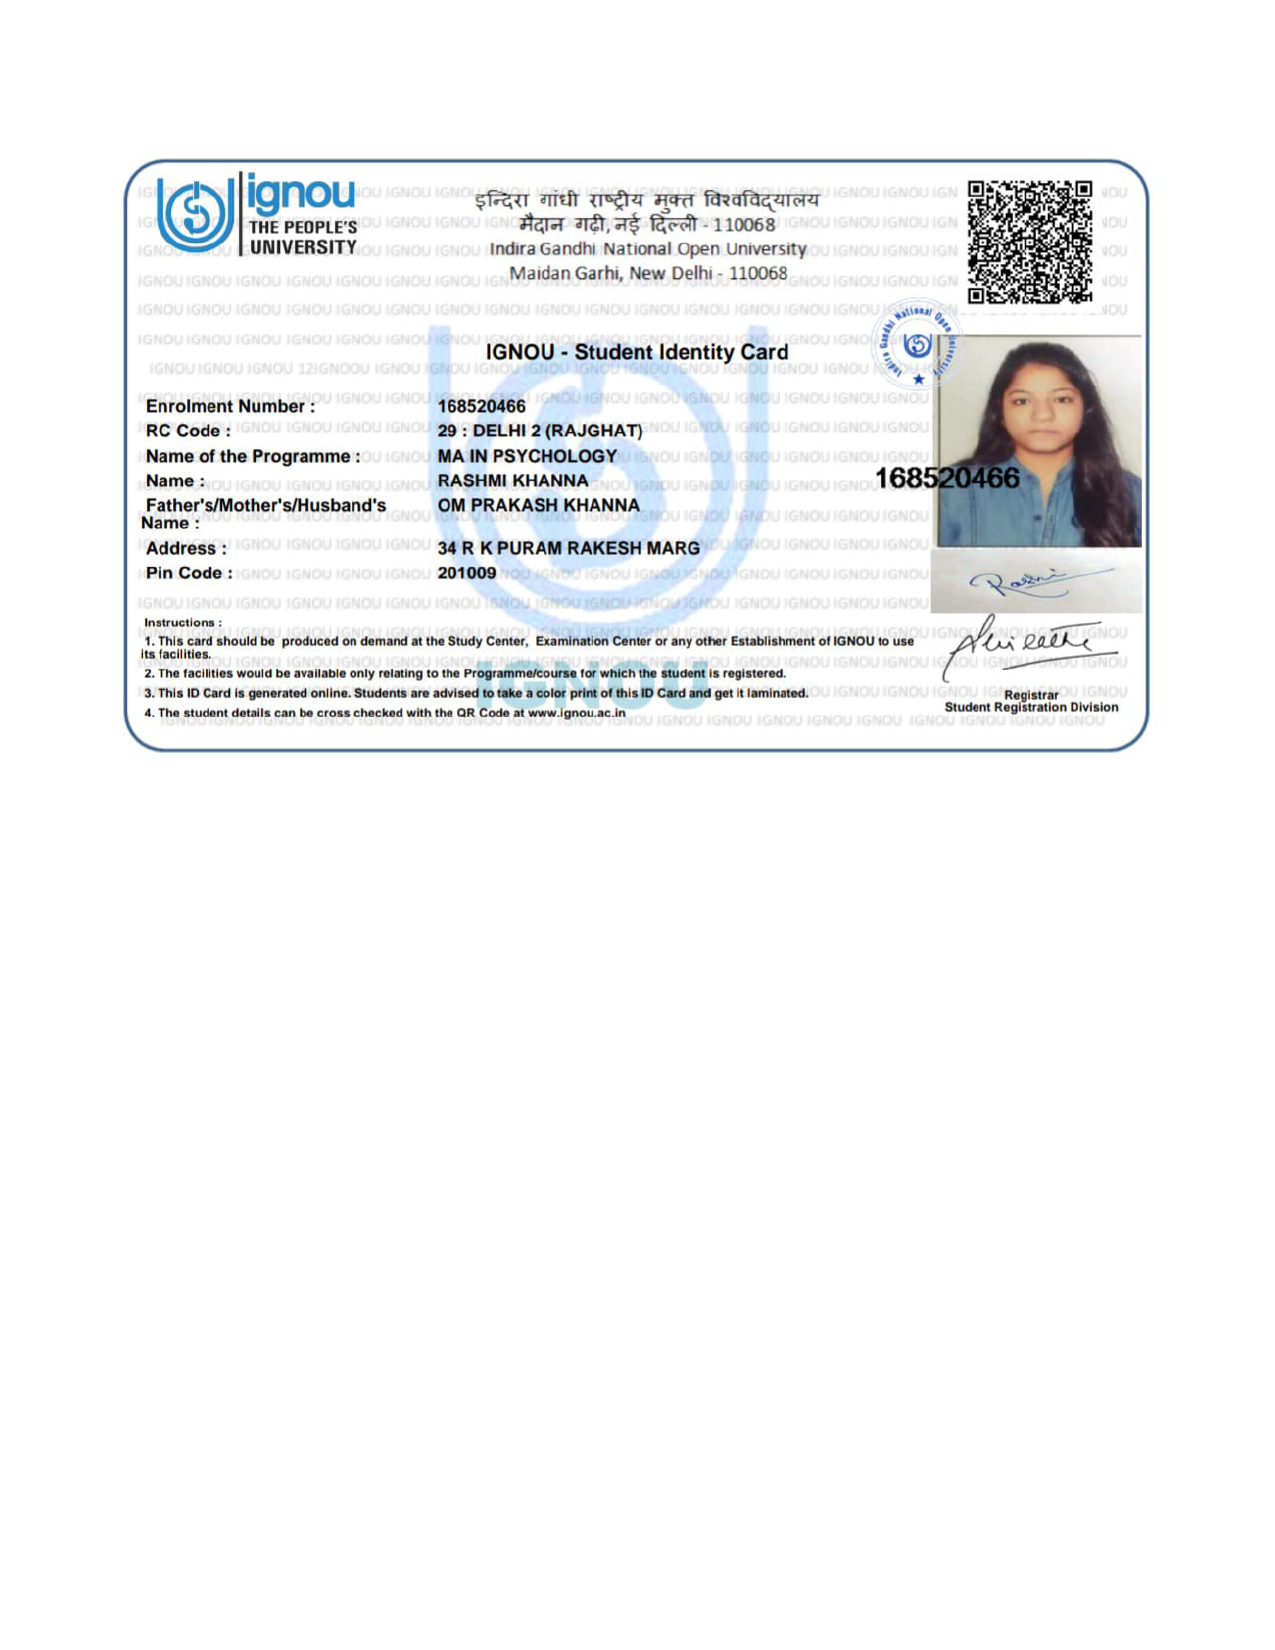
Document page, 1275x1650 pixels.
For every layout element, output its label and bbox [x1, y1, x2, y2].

picture [112, 150, 1170, 764]
